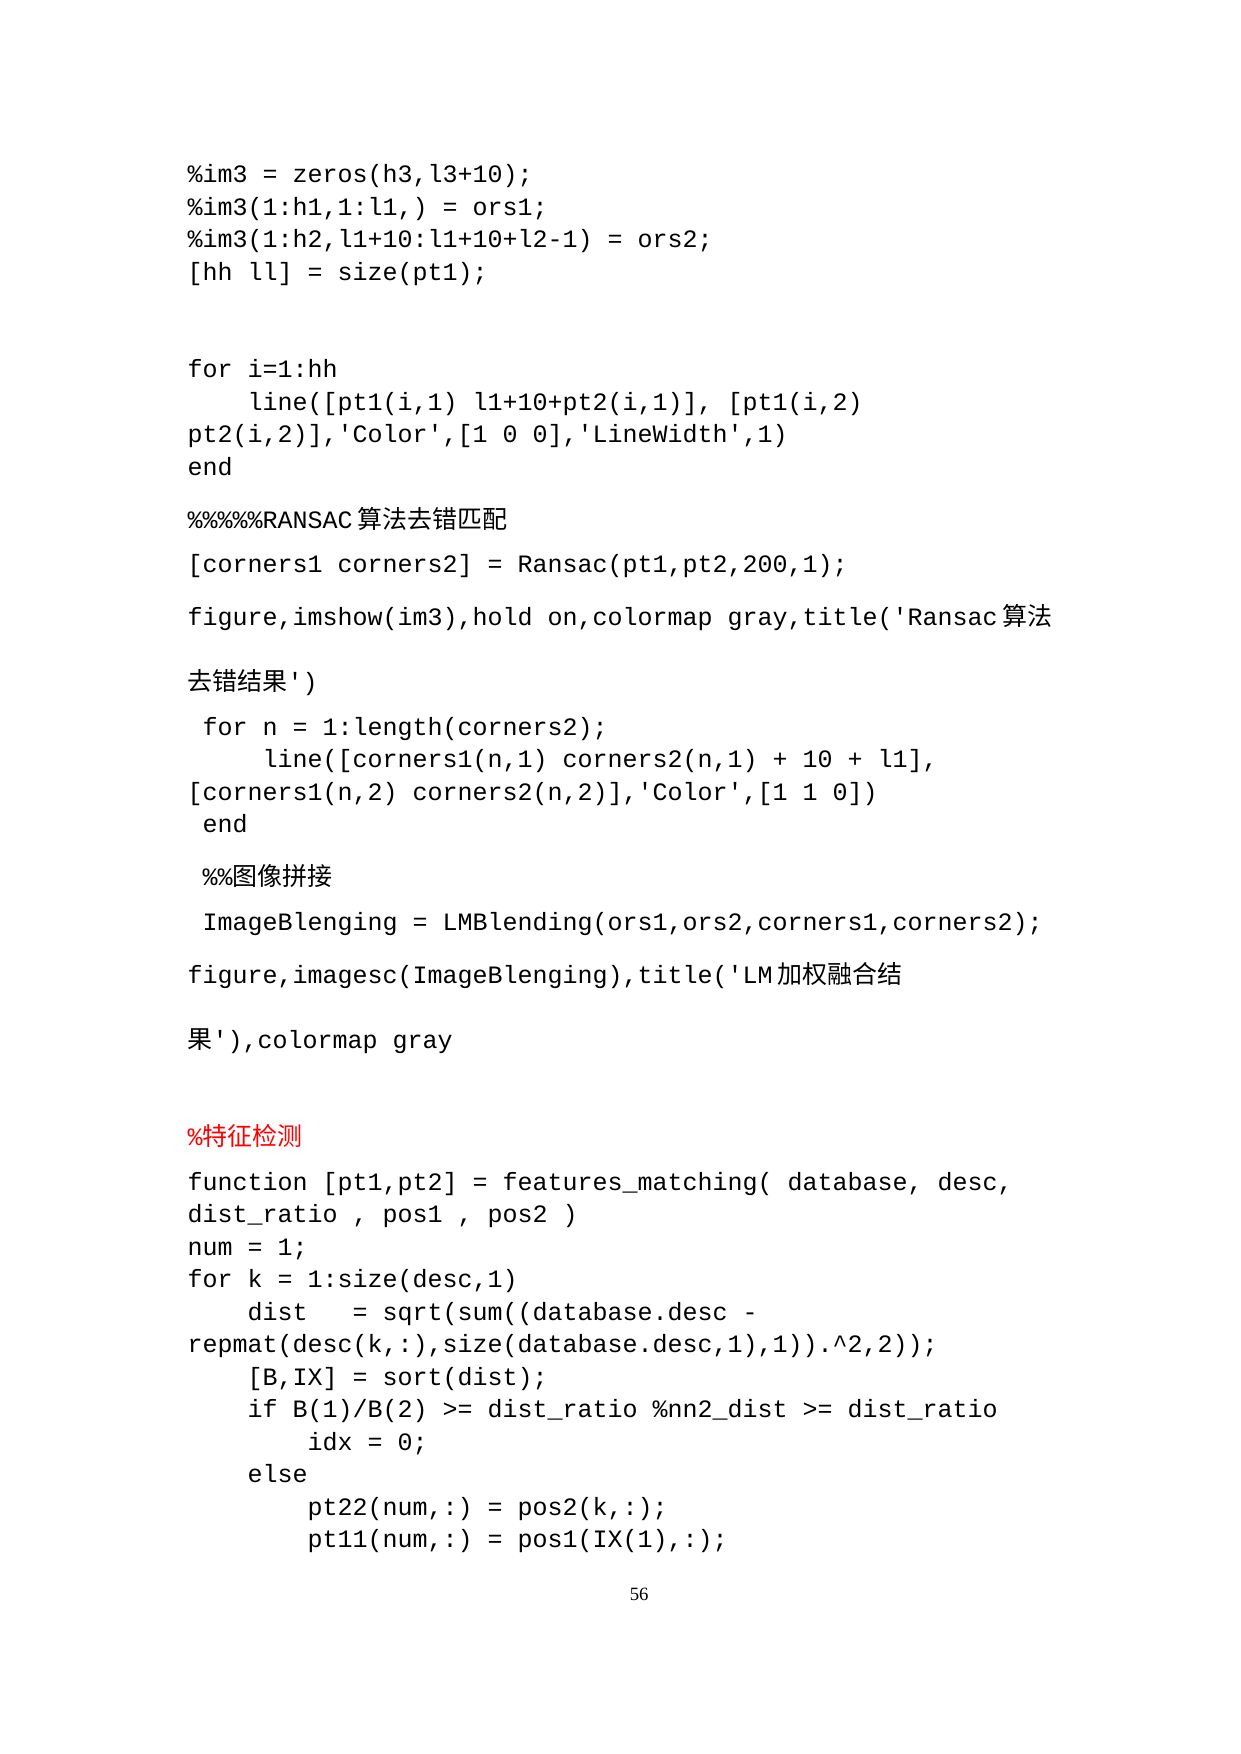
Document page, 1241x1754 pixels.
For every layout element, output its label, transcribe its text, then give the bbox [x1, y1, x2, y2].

text figure,imshow(im3),hold on,colormap gray,title('Ransac算法去错结果') [187, 582, 1053, 712]
text %im3 = zeros(h3,l3+10); [187, 160, 1053, 192]
text %%图像拼接 [187, 842, 1053, 907]
text else [187, 1460, 1053, 1492]
text for i=1:hh [187, 355, 1053, 387]
text if B(1)/B(2) >= dist_ratio %nn2_dist >= dist_ratio [187, 1395, 1053, 1427]
text end [187, 810, 1053, 842]
text [B,IX] = sort(dist); [187, 1362, 1053, 1395]
text line([pt1(i,1) l1+10+pt2(i,1)], [pt1(i,2) pt2(i,2)],'Color',[1 0 0],'LineWidth',1) [187, 387, 1053, 452]
text %%%%%RANSAC算法去错匹配 [187, 485, 1053, 550]
text %im3(1:h1,1:l1,) = ors1; [187, 192, 1053, 225]
text %im3(1:h2,l1+10:l1+10+l2-1) = ors2; [187, 225, 1053, 257]
text idx = 0; [187, 1427, 1053, 1460]
text for n = 1:length(corners2); [187, 712, 1053, 745]
text for k = 1:size(desc,1) [187, 1265, 1053, 1297]
text function [pt1,pt2] = features_matching( database, desc, dist_ratio , pos1 , pos2 ) [187, 1167, 1053, 1232]
text ImageBlenging = LMBlending(ors1,ors2,corners1,corners2); [187, 907, 1053, 940]
text end [187, 452, 1053, 485]
text [corners1 corners2] = Ransac(pt1,pt2,200,1); [187, 550, 1053, 582]
text [hh ll] = size(pt1); [187, 257, 1053, 290]
text pt22(num,:) = pos2(k,:); [187, 1492, 1053, 1525]
text figure,imagesc(ImageBlenging),title('LM加权融合结果'),colormap gray [187, 940, 1053, 1070]
text num = 1; [187, 1232, 1053, 1265]
text %特征检测 [187, 1102, 1053, 1167]
text line([corners1(n,1) corners2(n,1) + 10 + l1], [corners1(n,2) corners2(n,2)],'Color',[1 1 0]) [187, 745, 1053, 810]
text dist = sqrt(sum((database.desc - repmat(desc(k,:),size(database.desc,1),1)).^2,2)); [187, 1297, 1053, 1362]
text pt11(num,:) = pos1(IX(1),:); [187, 1525, 1053, 1557]
